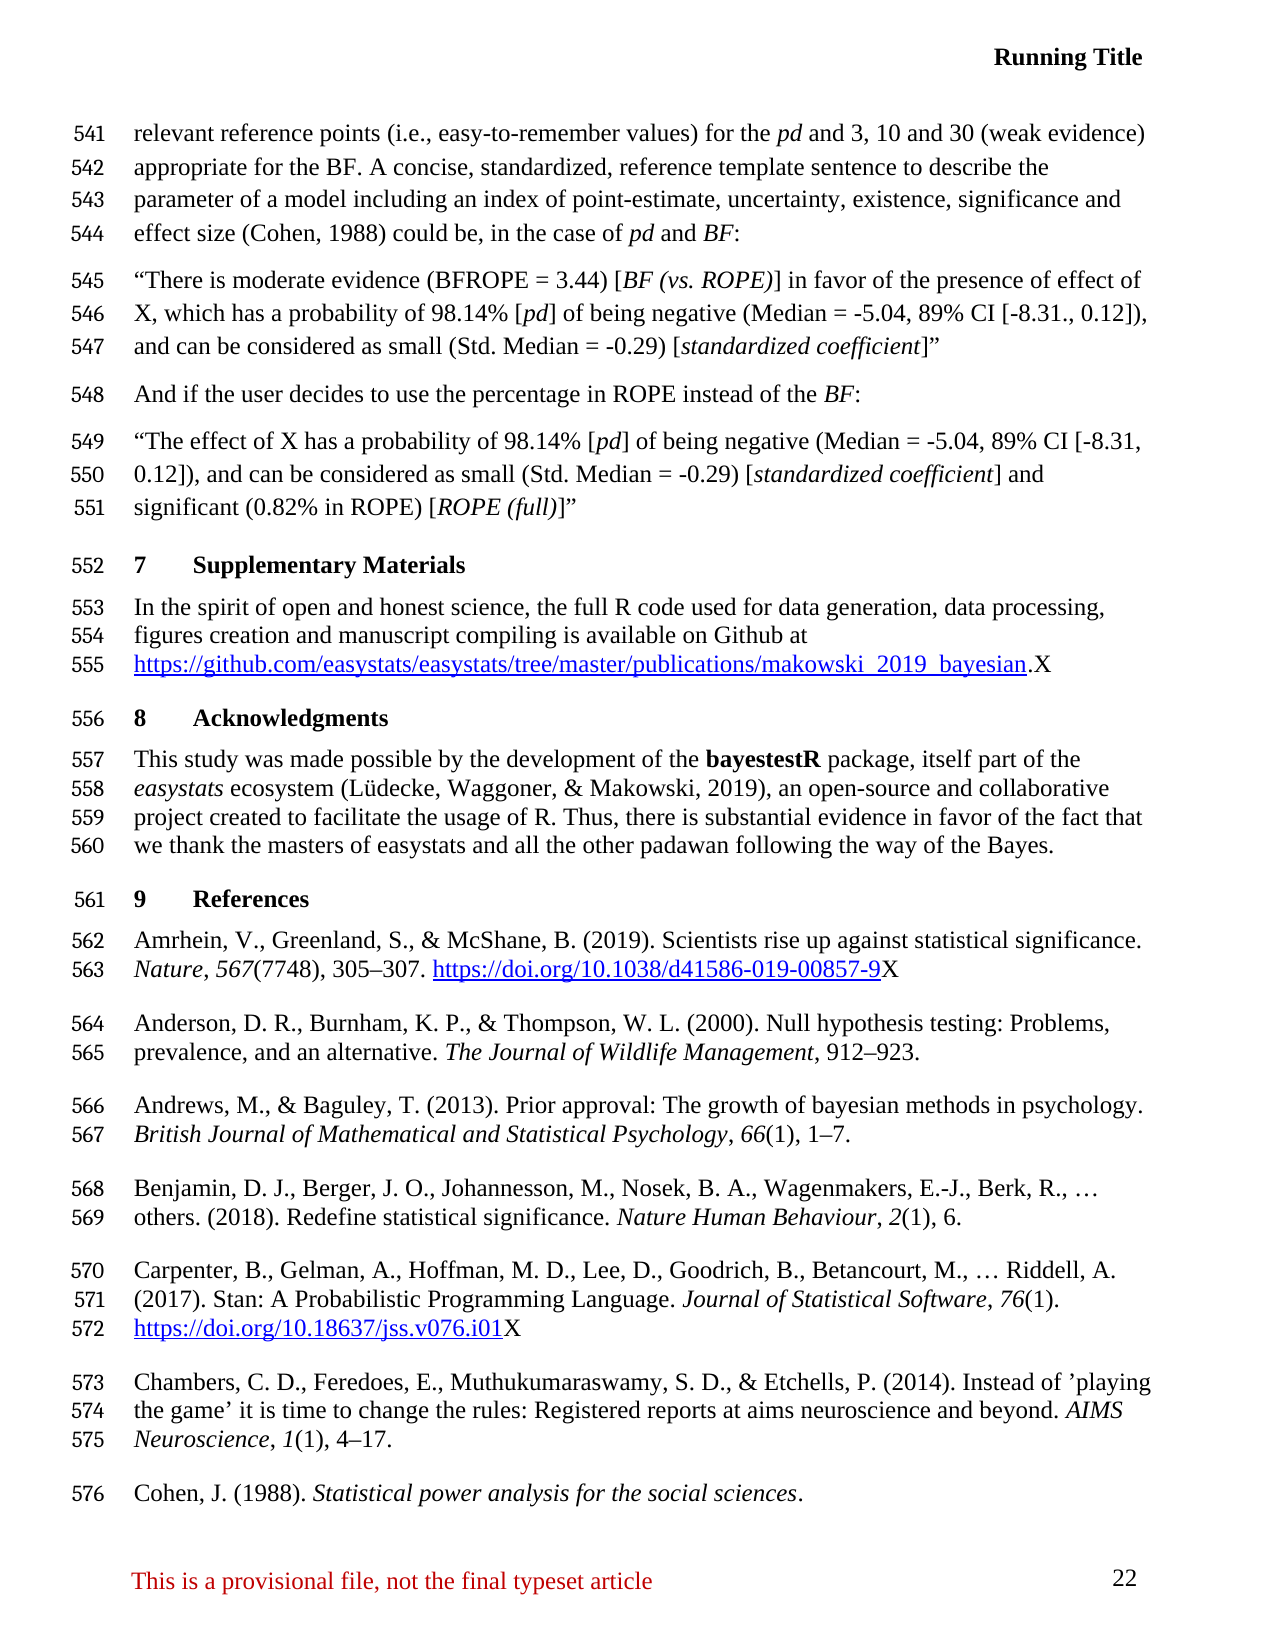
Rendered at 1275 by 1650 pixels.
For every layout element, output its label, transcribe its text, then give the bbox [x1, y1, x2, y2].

subtitle References [133, 884, 1152, 913]
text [133, 118, 1152, 246]
text And if the user decides to use the percentage in ROPE instead of the BF: [133, 379, 1152, 408]
text “There is moderate evidence (BFROPE = 3.44) [BF (vs. ROPE)] in favor of the presence of effect of X, which has a probability of 98.14% [pd] of being negative (Median = -5.04, 89% CI [-8.31., 0.12]), and can be considered as small (Std. Median = -0.29) [standardized coefficient]” [133, 265, 1152, 360]
subtitle Supplementary Materials [133, 551, 1152, 579]
text “The effect of X has a probability of 98.14% [pd] of being negative (Median = -5.04, 89% CI [-8.31, 0.12]), and can be considered as small (Std. Median = -0.29) [standardized coefficient] and significant (0.82% in ROPE) [ROPE (full)]” [133, 426, 1152, 521]
subtitle Acknowledgments [133, 703, 1152, 732]
